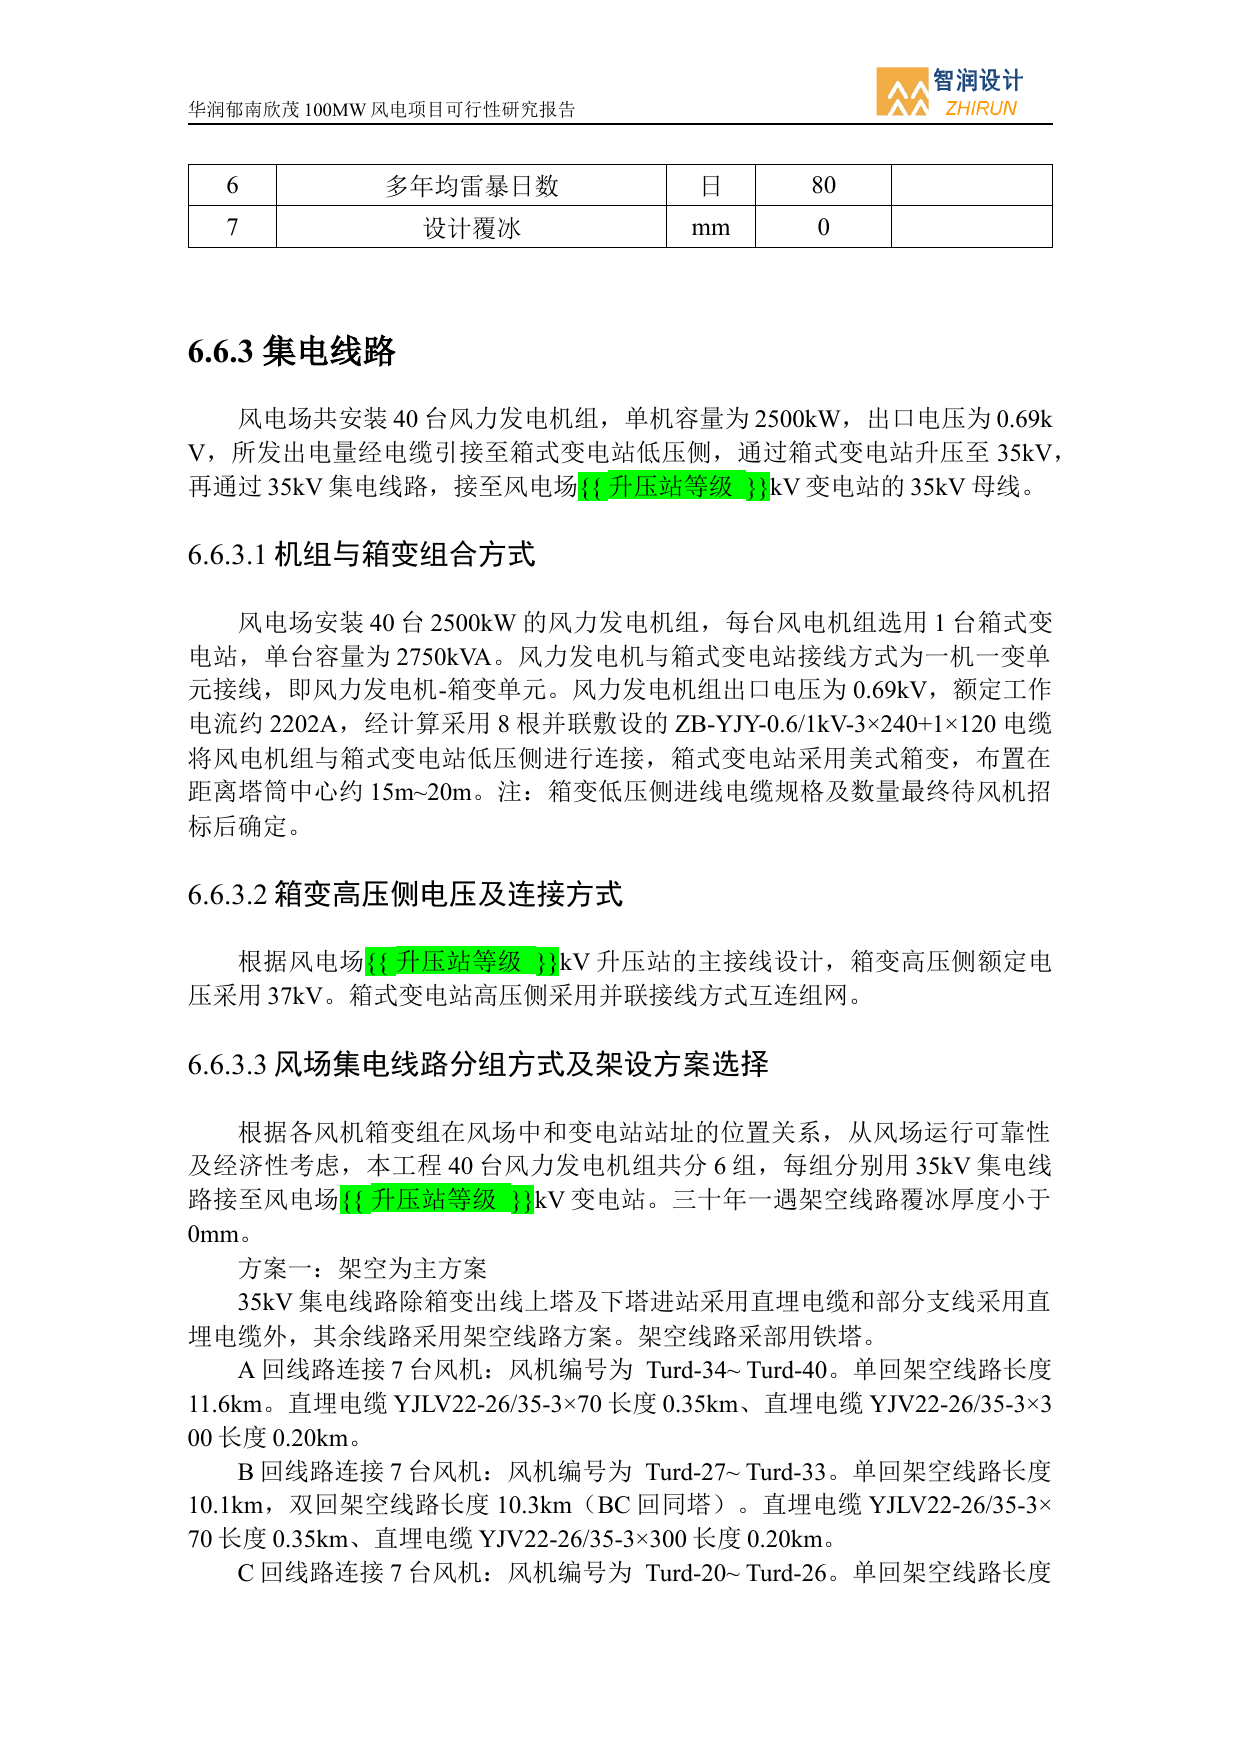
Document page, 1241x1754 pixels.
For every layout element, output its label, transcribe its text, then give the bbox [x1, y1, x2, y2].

text 6.6.3.2箱变高压侧电压及连接方式 [187, 859, 1053, 927]
text 6.6.3.3风场集电线路分组方式及架设方案选择 [187, 1029, 1053, 1097]
text 根据风电场{{ 升压站等级 }}kV升压站的主接线设计，箱变高压侧额定电压采用37kV。箱式变电站高压侧采用并联接线方式互连组网。 [187, 944, 1053, 1012]
table_cell mm [667, 206, 755, 247]
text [187, 1555, 1053, 1589]
text 根据各风机箱变组在风场中和变电站站址的位置关系，从风场运行可靠性及经济性考虑，本工程40台风力发电机组共分6组，每组分别用35kV集电线路接至风电场{{ 升压站等级 }}kV变电站。三十年一遇架空线路覆冰厚度小于0mm。 [187, 1113, 1053, 1249]
table_cell 设计覆冰 [277, 206, 666, 247]
table_cell 7 [189, 206, 276, 247]
table_cell 0 [756, 206, 891, 247]
text 6.6.3.1机组与箱变组合方式 [187, 519, 1053, 587]
table_cell 日 [667, 165, 755, 205]
table_cell 多年均雷暴日数 [277, 165, 666, 205]
table_cell 6 [189, 165, 276, 205]
text A回线路连接7台风机：风机编号为 Turd-34~ Turd-40。单回架空线路长度11.6km。直埋电缆YJLV22-26/35-3×70长度0.35km、直埋电缆YJV22-26/35-3×300长度0.20km。 [187, 1351, 1053, 1453]
text 6.6.3 集电线路 [187, 316, 1053, 383]
text 方案一：架空为主方案 [187, 1249, 1053, 1283]
text B回线路连接7台风机：风机编号为 Turd-27~ Turd-33。单回架空线路长度10.1km，双回架空线路长度10.3km（BC回同塔）。直埋电缆YJLV22-26/35-3×70长度0.35km、直埋电缆YJV22-26/35-3×300长度0.20km。 [187, 1453, 1053, 1555]
text 风电场共安装40台风力发电机组，单机容量为2500kW，出口电压为0.69kV，所发出电量经电缆引接至箱式变电站低压侧，通过箱式变电站升压至35kV，再通过35kV集电线路，接至风电场{{ 升压站等级 }}kV变电站的35kV母线。 [187, 400, 1053, 502]
text 风电场安装40台2500kW的风力发电机组，每台风电机组选用1台箱式变电站，单台容量为2750kVA。风力发电机与箱式变电站接线方式为一机一变单元接线，即风力发电机-箱变单元。风力发电机组出口电压为0.69kV，额定工作电流约2202A，经计算采用8根并联敷设的ZB-YJY-0.6/1kV-3×240+1×120电缆将风电机组与箱式变电站低压侧进行连接，箱式变电站采用美式箱变，布置在距离塔筒中心约15m~20m。注：箱变低压侧进线电缆规格及数量最终待风机招标后确定。 [187, 604, 1053, 842]
table_cell [892, 165, 1052, 205]
table_cell [892, 206, 1052, 247]
text 35kV集电线路除箱变出线上塔及下塔进站采用直埋电缆和部分支线采用直埋电缆外，其余线路采用架空线路方案。架空线路采部用铁塔。 [187, 1283, 1053, 1351]
picture [876, 65, 1024, 117]
table_cell 80 [756, 165, 891, 205]
